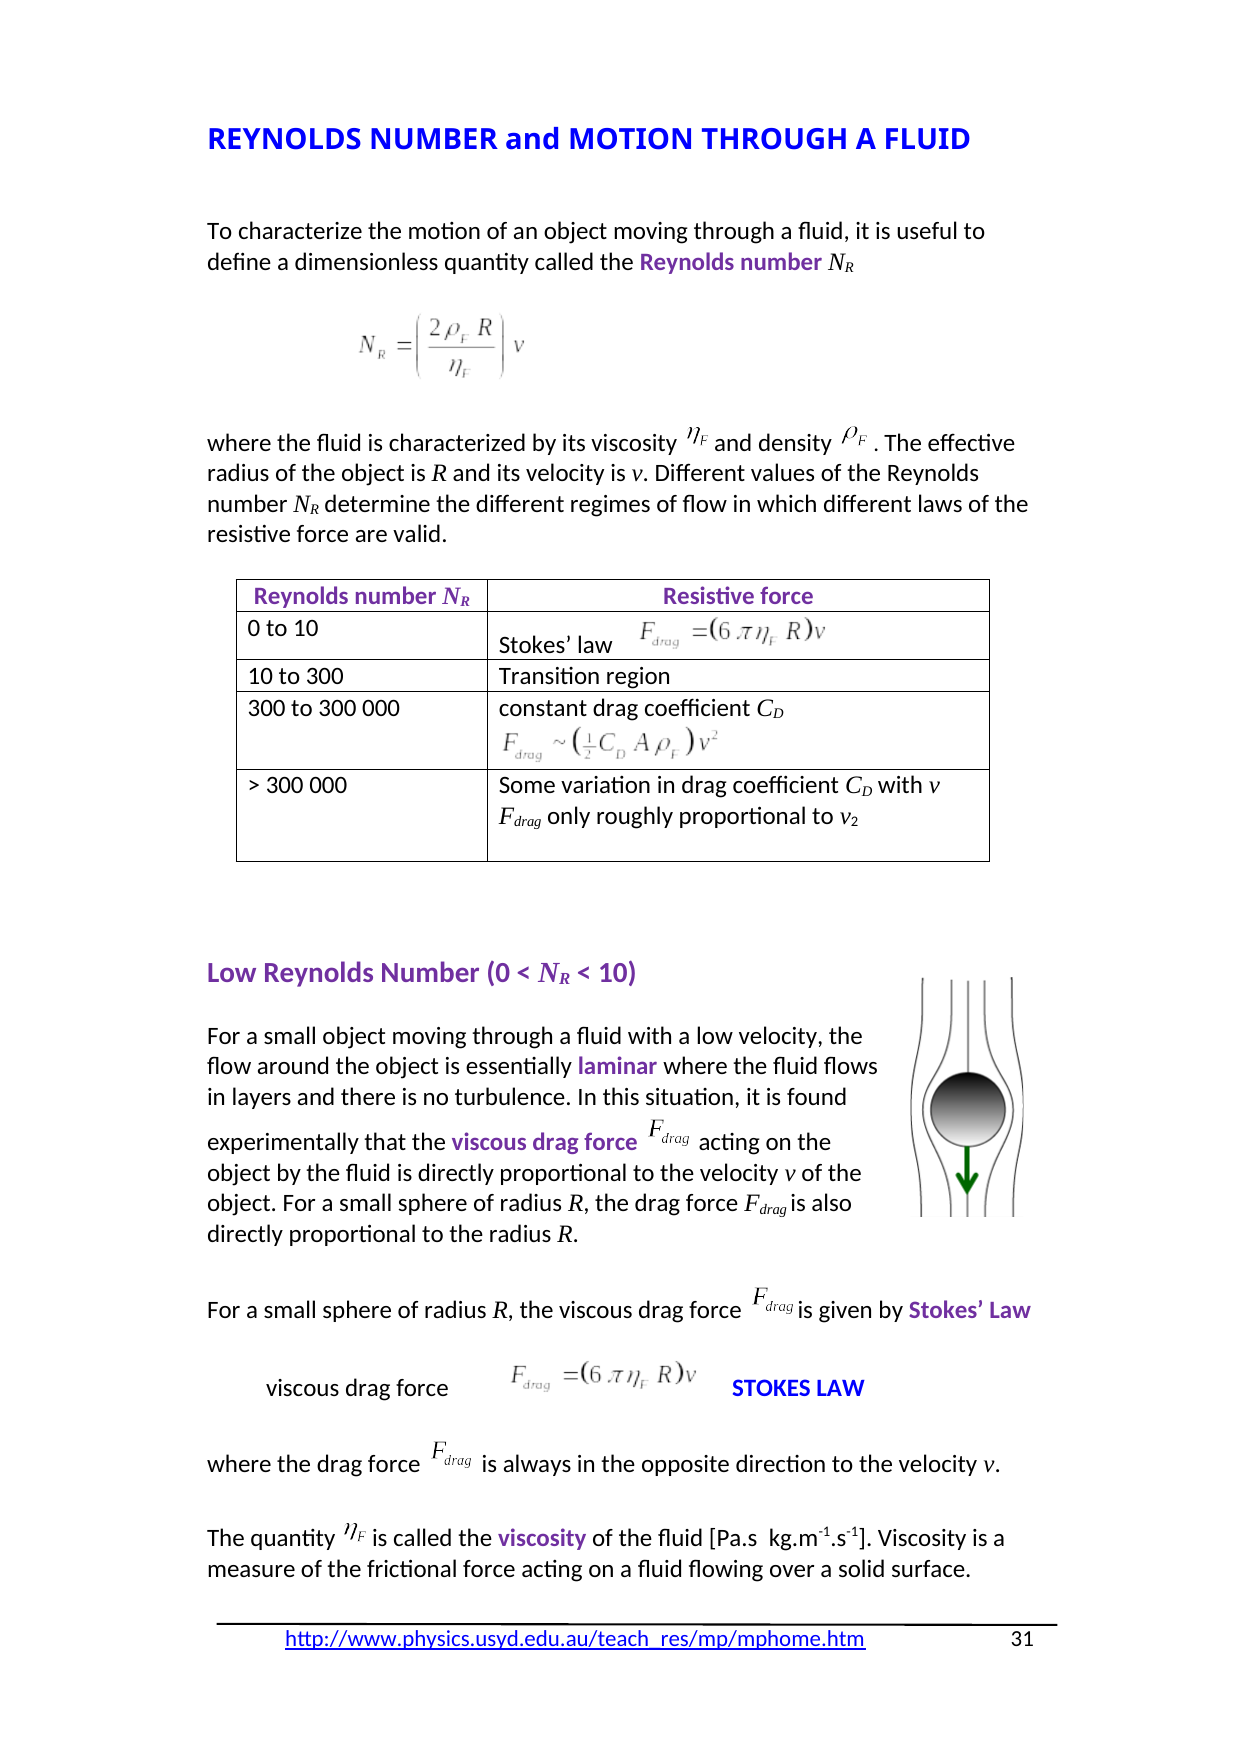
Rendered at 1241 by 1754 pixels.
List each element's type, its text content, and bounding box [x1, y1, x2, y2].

table_cell 10 to 300 [237, 660, 487, 691]
text where the drag force is always in the opposite direction to the velocity v. [207, 1433, 1033, 1479]
picture [910, 977, 1024, 1218]
table_cell > 300 000 [237, 770, 487, 861]
table_cell Stokes’ law [488, 612, 989, 659]
text viscous drag force STOKES LAW [207, 1355, 1033, 1403]
text Low Reynolds Number (0 < NR < 10) [207, 954, 1033, 989]
text For a small sphere of radius R, the viscous drag force is given by Stokes’ Law [207, 1279, 1033, 1325]
text To characterize the motion of an object moving through a fluid, it is useful to define a dimensionless quantity called the Reynolds number NR [207, 215, 1033, 276]
table_cell Some variation in drag coefficient CD with v Fdrag only roughly proportional to v2 [488, 770, 989, 861]
table_cell constant drag coefficient CD [488, 692, 989, 768]
table_header Reynolds number NR [237, 580, 487, 611]
text where the fluid is characterized by its viscosity and density . The effective radius of the object is R and its velocity is v. Different values of the Reynolds number NR determine the different regimes of flow in which different laws of the resistive force are valid. [207, 413, 1033, 549]
table_cell Transition region [488, 660, 989, 691]
text The quantity is called the viscosity of the fluid [Pa.s kg.m-1.s-1]. Viscosity is a measure of the frictional force acting on a fluid flowing over a solid surface. [207, 1509, 1033, 1584]
table_cell 0 to 10 [237, 612, 487, 659]
text REYNOLDS NUMBER and MOTION THROUGH A FLUID [207, 118, 1033, 158]
table_cell 300 to 300 000 [237, 692, 487, 768]
text For a small object moving through a fluid with a low velocity, the flow around the object is essentially laminar where the fluid flows in layers and there is no turbulence. In this situation, it is found experimentally that the viscous drag force acting on the object by the fluid is directly proportional to the velocity v of the object. For a small sphere of radius R, the drag force Fdrag is also directly proportional to the radius R. [207, 1020, 1033, 1248]
table_header Resistive force [488, 580, 989, 611]
